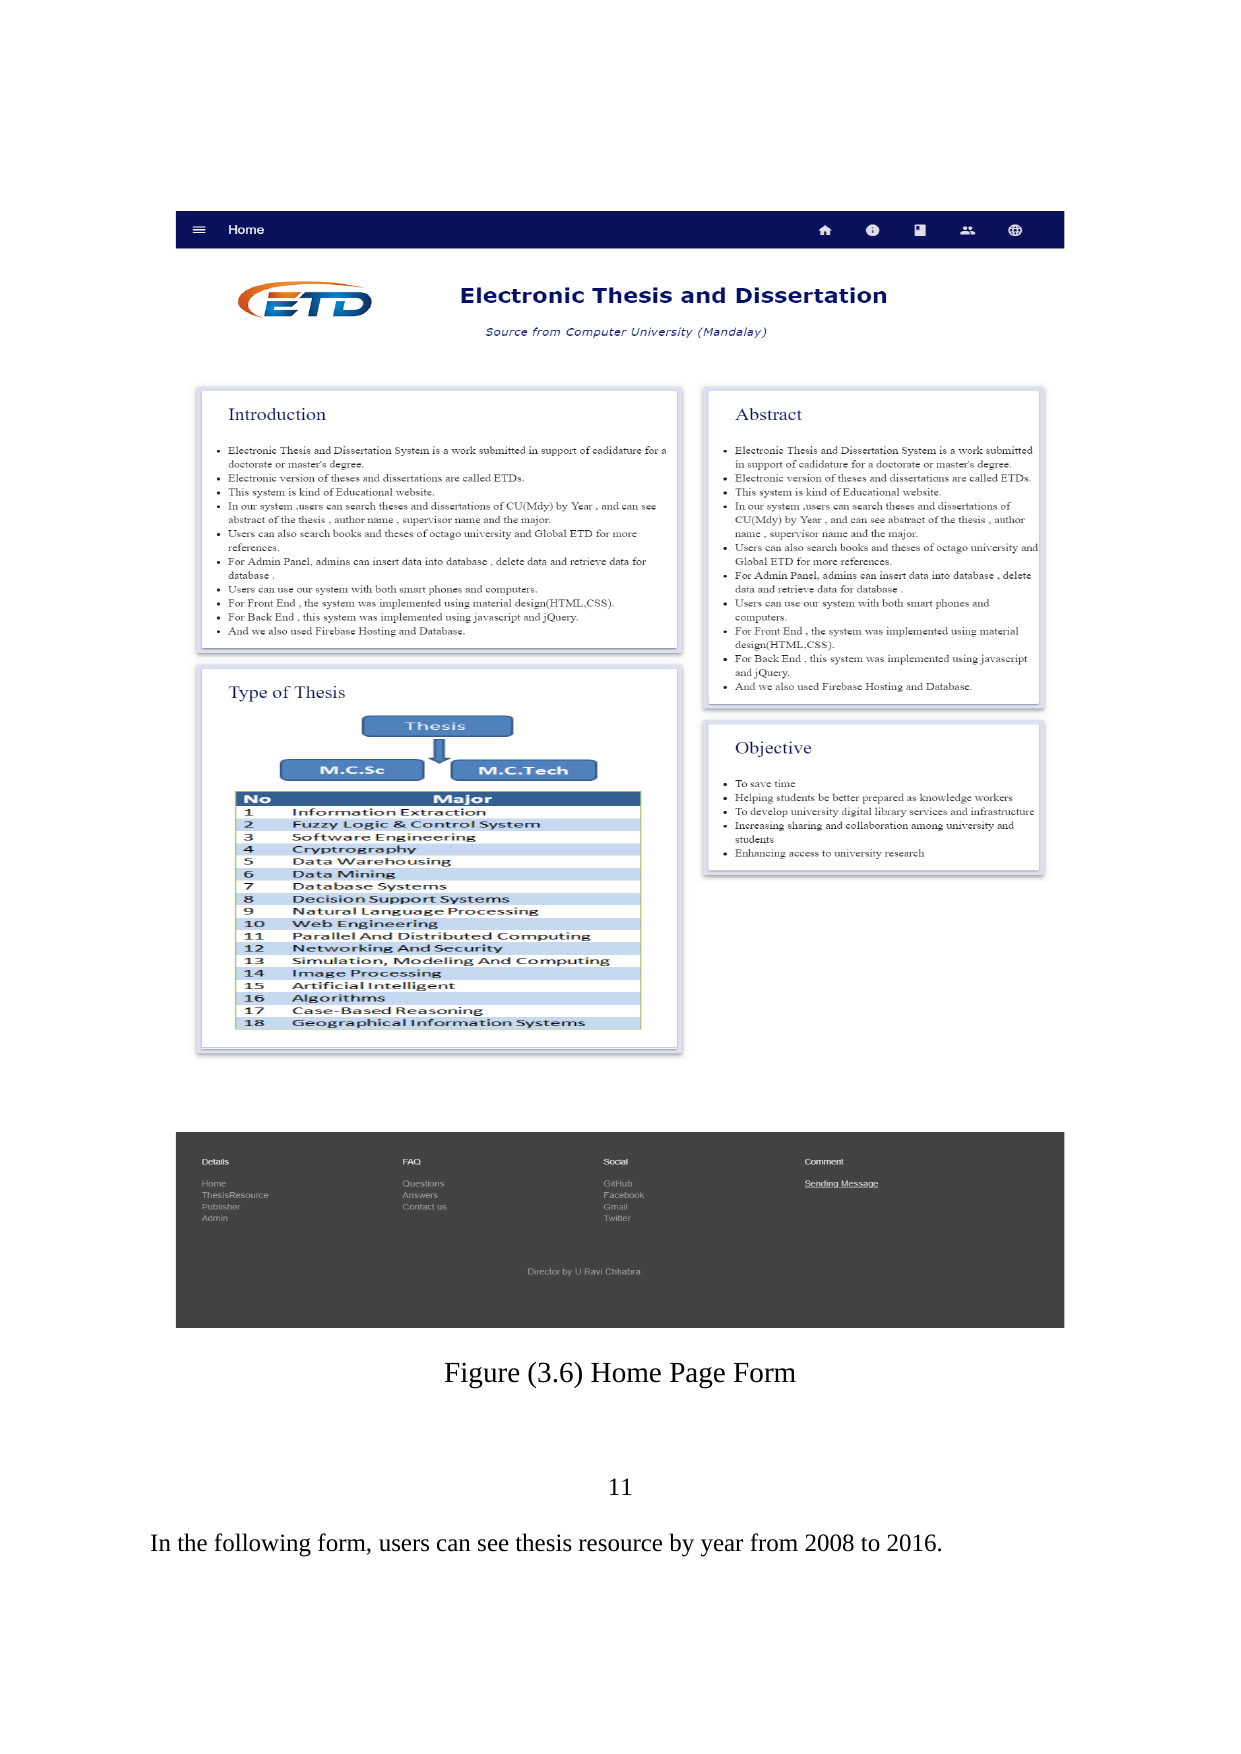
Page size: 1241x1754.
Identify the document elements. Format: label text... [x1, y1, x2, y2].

text 11 [150, 1472, 1090, 1501]
text Figure (3.6) Home Page Form [150, 1355, 1090, 1388]
text In the following form, users can see thesis resource by year from 2008 to 2016. [150, 1528, 1090, 1557]
picture [175, 211, 1065, 1328]
